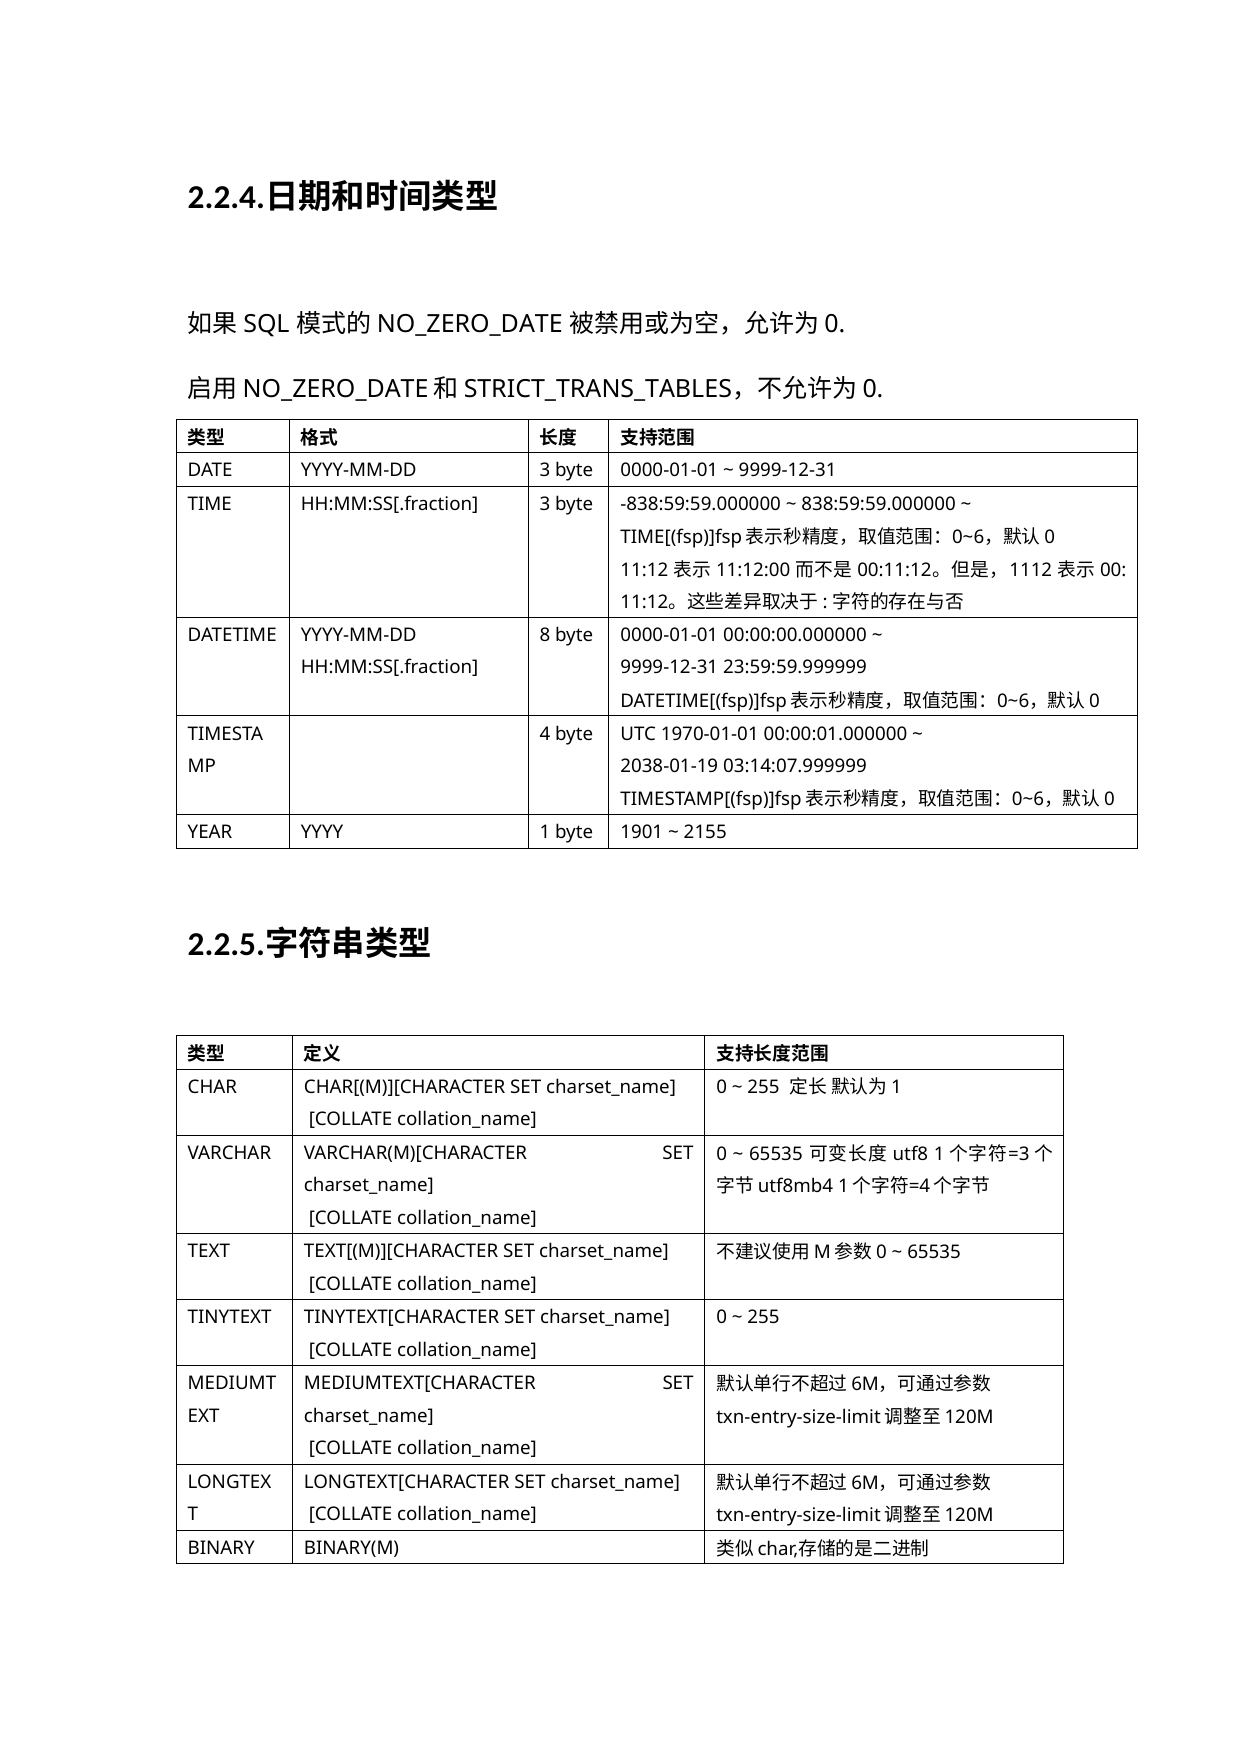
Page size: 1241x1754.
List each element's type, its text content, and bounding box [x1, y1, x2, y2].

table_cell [705, 1465, 1063, 1530]
table_cell YYYY-MM-DD HH:MM:SS[.fraction] [290, 618, 528, 715]
table_cell YEAR [177, 815, 289, 847]
table_cell CHAR[(M)][CHARACTER SET charset_name] [COLLATE collation_name] [293, 1070, 704, 1134]
table_cell 0 ~ 65535 可变长度 utf8 1个字符=3个字节 utf8mb4 1个字符=4个字节 [705, 1136, 1063, 1233]
table_cell 0000-01-01 00:00:00.000000 ~ 9999-12-31 23:59:59.999999 DATETIME[(fsp)]fsp表示秒精度，取值范围：0~6，默认0 [609, 618, 1137, 715]
table_cell 0000-01-01 ~ 9999-12-31 [609, 453, 1137, 486]
table_cell CHAR [177, 1070, 292, 1134]
table_cell -838:59:59.000000 ~ 838:59:59.000000 ~ TIME[(fsp)]fsp表示秒精度，取值范围：0~6，默认0 11:12 表示 11:12:00 而不是 00:11:12。但是，1112 表示 00:11:12。这些差异取决于 : 字符的存在与否 [609, 487, 1137, 617]
table_cell 4 byte [529, 716, 608, 814]
table_cell 1 byte [529, 815, 608, 847]
text 如果 SQL 模式的 NO_ZERO_DATE 被禁用或为空，允许为0. [187, 289, 1053, 354]
table_cell [290, 716, 528, 814]
table_cell TINYTEXT [177, 1300, 292, 1365]
table_header 支持范围 [609, 420, 1137, 452]
table_cell VARCHAR(M)[CHARACTER SET charset_name] [COLLATE collation_name] [293, 1136, 704, 1233]
table_cell 3 byte [529, 487, 608, 617]
table_cell TIMESTAMP [177, 716, 289, 814]
table_cell LONGTEXT [177, 1465, 292, 1530]
table_cell 8 byte [529, 618, 608, 715]
table_cell MEDIUMTEXT [177, 1366, 292, 1464]
table_cell 类似char,存储的是二进制 [705, 1531, 1063, 1563]
table_cell LONGTEXT[CHARACTER SET charset_name] [COLLATE collation_name] [293, 1465, 704, 1530]
table_cell 0 ~ 255 [705, 1300, 1063, 1365]
table_cell 0 ~ 255 定长 默认为1 [705, 1070, 1063, 1134]
subtitle 2.2.5.字符串类型 [187, 908, 1053, 973]
table_cell VARCHAR [177, 1136, 292, 1233]
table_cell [705, 1366, 1063, 1464]
table_cell 3 byte [529, 453, 608, 486]
table_cell 1901 ~ 2155 [609, 815, 1137, 847]
table_cell BINARY(M) [293, 1531, 704, 1563]
text 启用NO_ZERO_DATE和STRICT_TRANS_TABLES，不允许为0. [187, 354, 1053, 419]
table_header 类型 [177, 1036, 292, 1068]
table_cell TIME [177, 487, 289, 617]
table_cell HH:MM:SS[.fraction] [290, 487, 528, 617]
table_cell TEXT[(M)][CHARACTER SET charset_name] [COLLATE collation_name] [293, 1234, 704, 1299]
table_header 类型 [177, 420, 289, 452]
table_header 格式 [290, 420, 528, 452]
table_cell TINYTEXT[CHARACTER SET charset_name] [COLLATE collation_name] [293, 1300, 704, 1365]
table_cell YYYY [290, 815, 528, 847]
table_cell UTC 1970-01-01 00:00:01.000000 ~ 2038-01-19 03:14:07.999999 TIMESTAMP[(fsp)]fsp表示秒精度，取值范围：0~6，默认0 [609, 716, 1137, 814]
table_cell MEDIUMTEXT[CHARACTER SET charset_name] [COLLATE collation_name] [293, 1366, 704, 1464]
table_header 支持长度范围 [705, 1036, 1063, 1068]
table_cell 不建议使用M参数 0 ~ 65535 [705, 1234, 1063, 1299]
subtitle 2.2.4.日期和时间类型 [187, 162, 1053, 227]
table_cell DATE [177, 453, 289, 486]
table_header 长度 [529, 420, 608, 452]
table_cell BINARY [177, 1531, 292, 1563]
table_cell DATETIME [177, 618, 289, 715]
table_cell TEXT [177, 1234, 292, 1299]
table_cell YYYY-MM-DD [290, 453, 528, 486]
table_header 定义 [293, 1036, 704, 1068]
